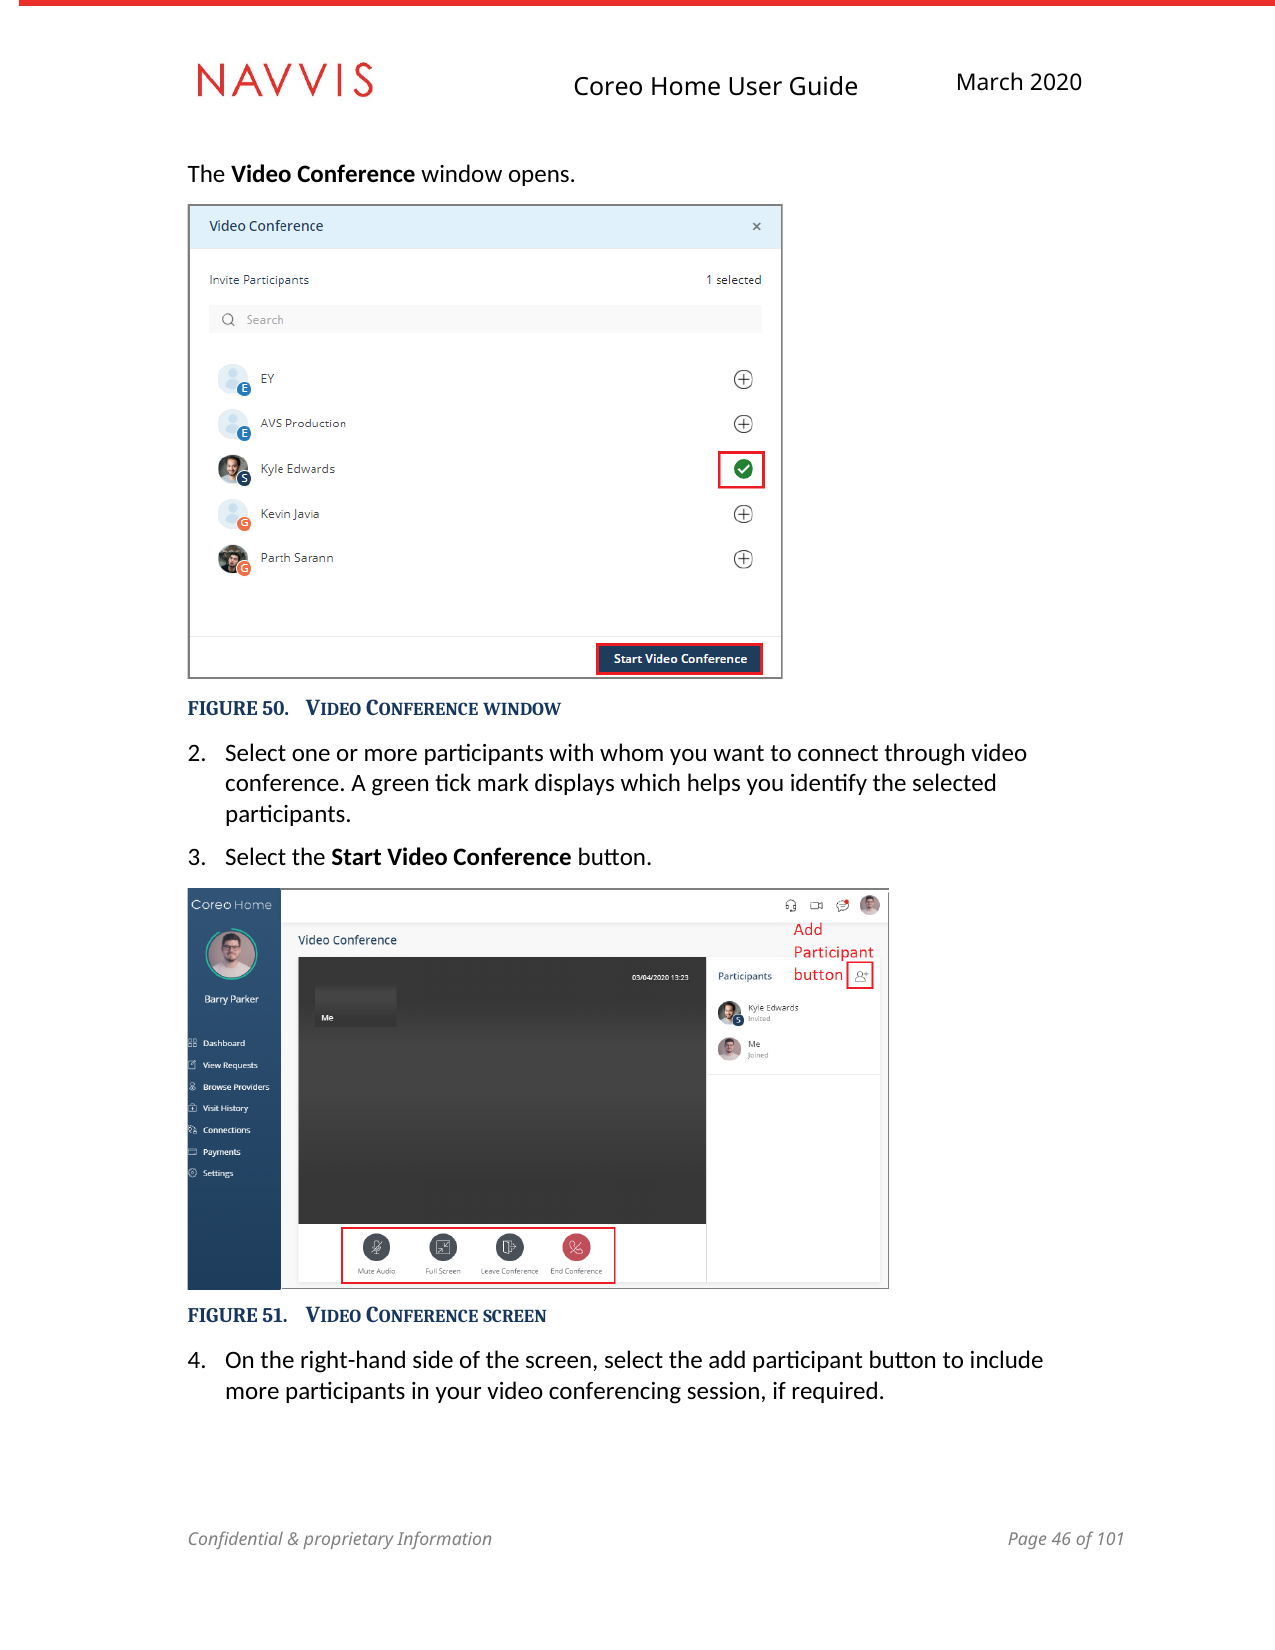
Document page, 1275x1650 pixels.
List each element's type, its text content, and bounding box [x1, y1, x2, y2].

text Video Conference window [187, 694, 1087, 721]
text Video Conference screen [187, 1302, 1087, 1328]
picture [187, 888, 889, 1290]
list Select one or more participants with whom you want to connect through video conference. A green tick mark displays which helps you identify the selected participants. [187, 737, 1087, 828]
picture [187, 204, 783, 679]
list On the right-hand side of the screen, select the add participant button to include more participants in your video conferencing session, if required. [187, 1345, 1087, 1406]
text The Video Conference window opens. [187, 158, 1087, 189]
picture [187, 55, 383, 104]
list Select the Start Video Conference button. [187, 841, 1087, 872]
